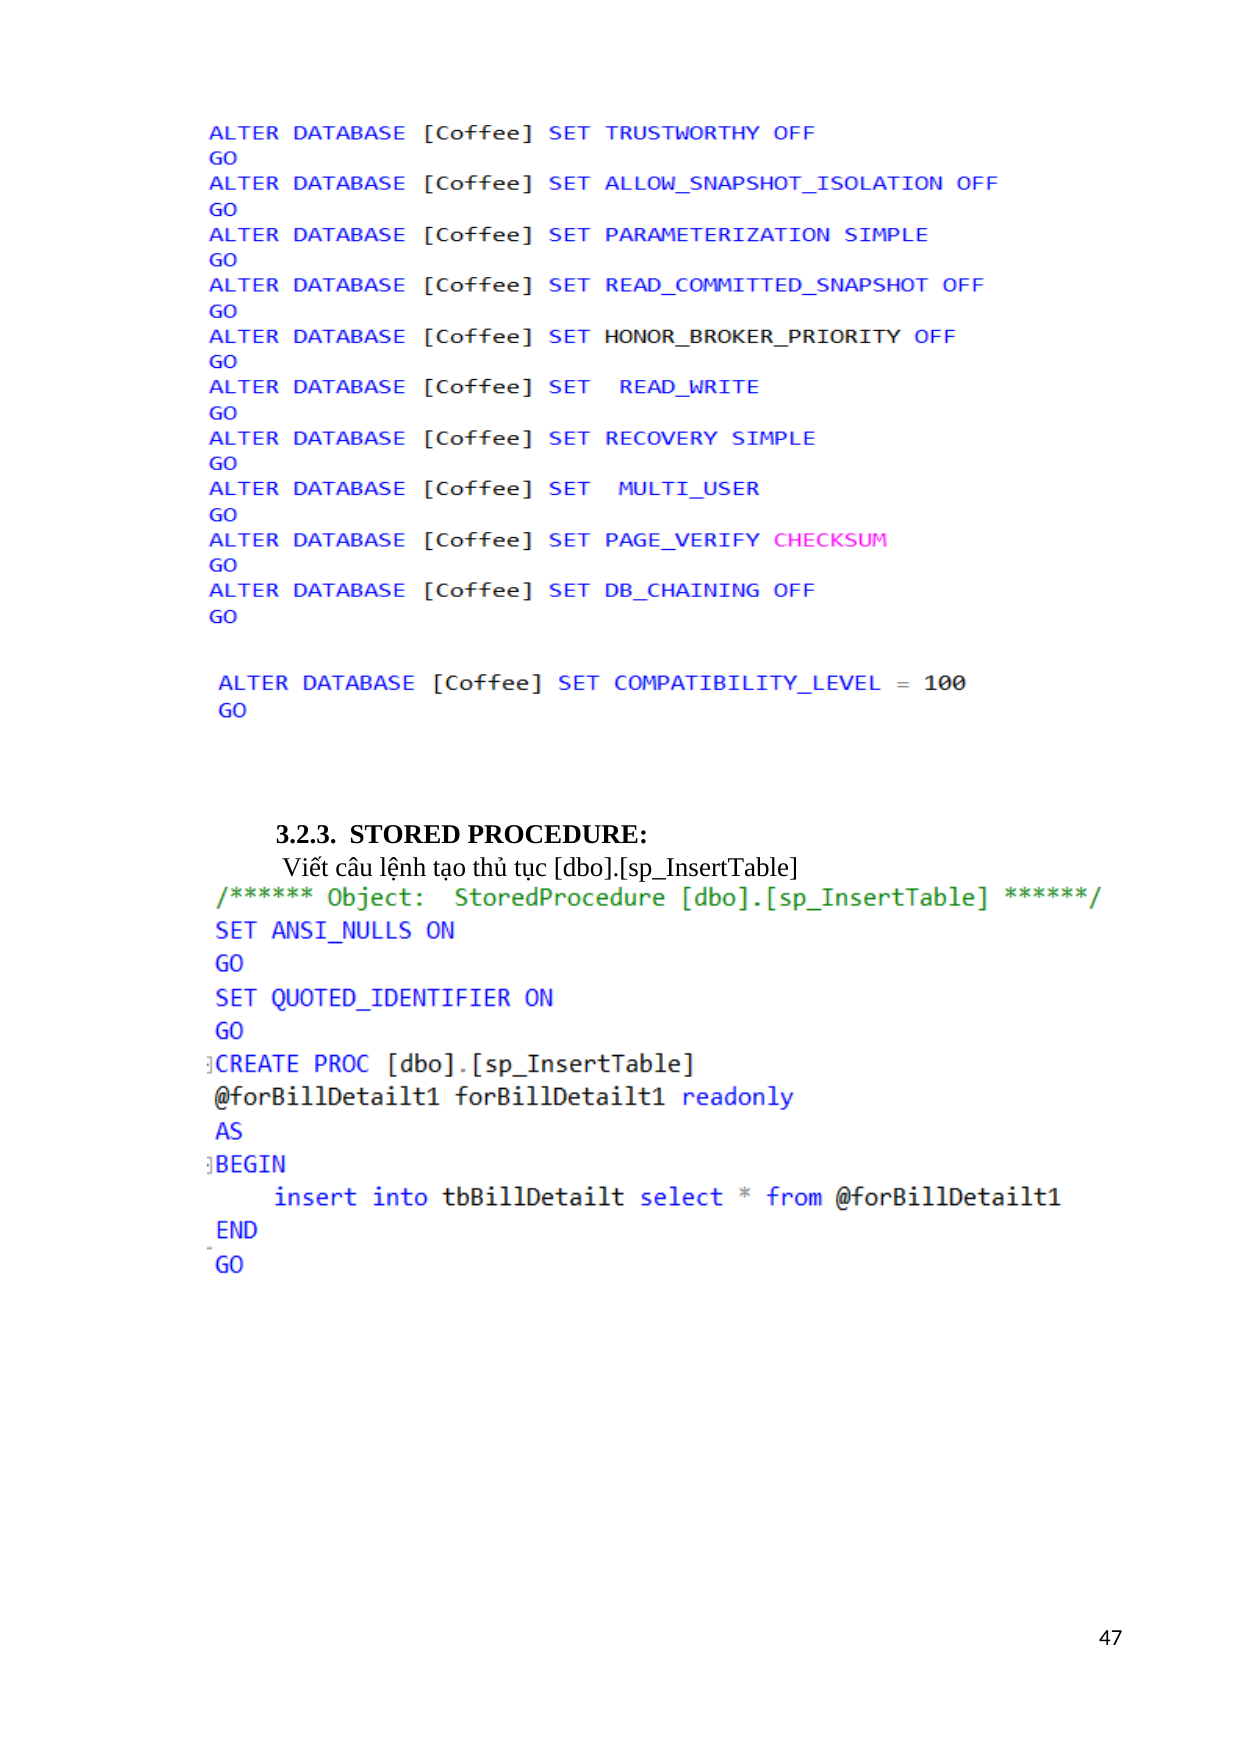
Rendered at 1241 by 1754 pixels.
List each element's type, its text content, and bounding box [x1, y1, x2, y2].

text Viết câu lệnh tạo thủ tục [dbo].[sp_InsertTable] [207, 851, 1122, 882]
picture [206, 118, 1004, 634]
picture [206, 885, 1115, 1281]
picture [206, 664, 971, 724]
subtitle STORED PROCEDURE: [276, 818, 1122, 849]
